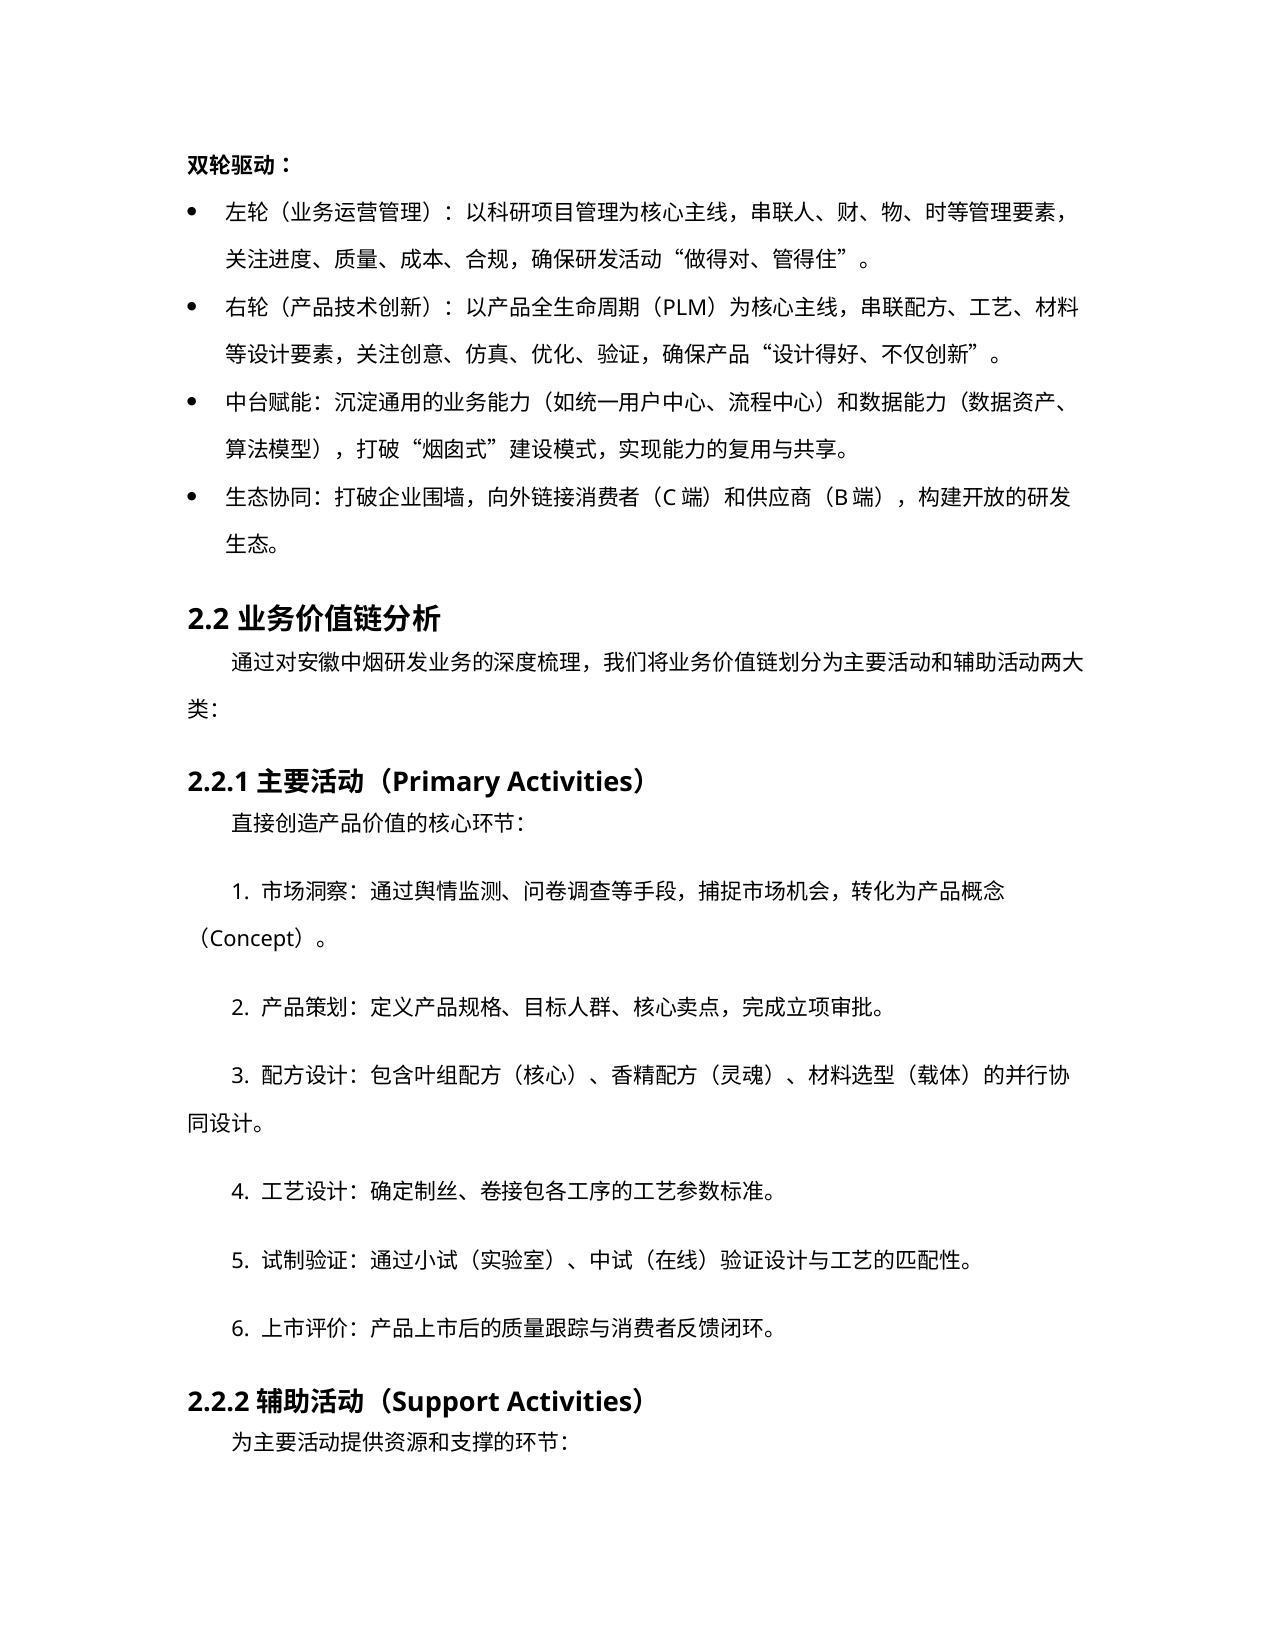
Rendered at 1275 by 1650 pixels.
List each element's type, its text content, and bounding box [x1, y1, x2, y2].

list 生态协同：打破企业围墙，向外链接消费者（C端）和供应商（B端），构建开放的研发生态。 [187, 480, 1087, 559]
subtitle 2.2.1 主要活动（Primary Activities） [187, 760, 1087, 800]
list 左轮（业务运营管理）：以科研项目管理为核心主线，串联人、财、物、时等管理要素，关注进度、质量、成本、合规，确保研发活动“做得对、管得住”。 [187, 195, 1087, 274]
text 2. 产品策划：定义产品规格、目标人群、核心卖点，完成立项审批。 [187, 990, 1087, 1022]
text 4. 工艺设计：确定制丝、卷接包各工序的工艺参数标准。 [187, 1174, 1087, 1206]
text 直接创造产品价值的核心环节： [187, 806, 1087, 837]
subtitle 2.2.2 辅助活动（Support Activities） [187, 1379, 1087, 1419]
list 右轮（产品技术创新）：以产品全生命周期（PLM）为核心主线，串联配方、工艺、材料等设计要素，关注创意、仿真、优化、验证，确保产品“设计得好、不仅创新”。 [187, 290, 1087, 369]
subtitle 2.2 业务价值链分析 [187, 596, 1087, 638]
list 双轮驱动： [187, 150, 1087, 180]
text 1. 市场洞察：通过舆情监测、问卷调查等手段，捕捉市场机会，转化为产品概念（Concept）。 [187, 874, 1087, 953]
text 通过对安徽中烟研发业务的深度梳理，我们将业务价值链划分为主要活动和辅助活动两大类： [187, 644, 1087, 724]
text 为主要活动提供资源和支撑的环节： [187, 1425, 1087, 1456]
text 6. 上市评价：产品上市后的质量跟踪与消费者反馈闭环。 [187, 1311, 1087, 1343]
text 5. 试制验证：通过小试（实验室）、中试（在线）验证设计与工艺的匹配性。 [187, 1243, 1087, 1274]
text 3. 配方设计：包含叶组配方（核心）、香精配方（灵魂）、材料选型（载体）的并行协同设计。 [187, 1058, 1087, 1138]
list 中台赋能：沉淀通用的业务能力（如统一用户中心、流程中心）和数据能力（数据资产、算法模型），打破“烟囱式”建设模式，实现能力的复用与共享。 [187, 385, 1087, 464]
